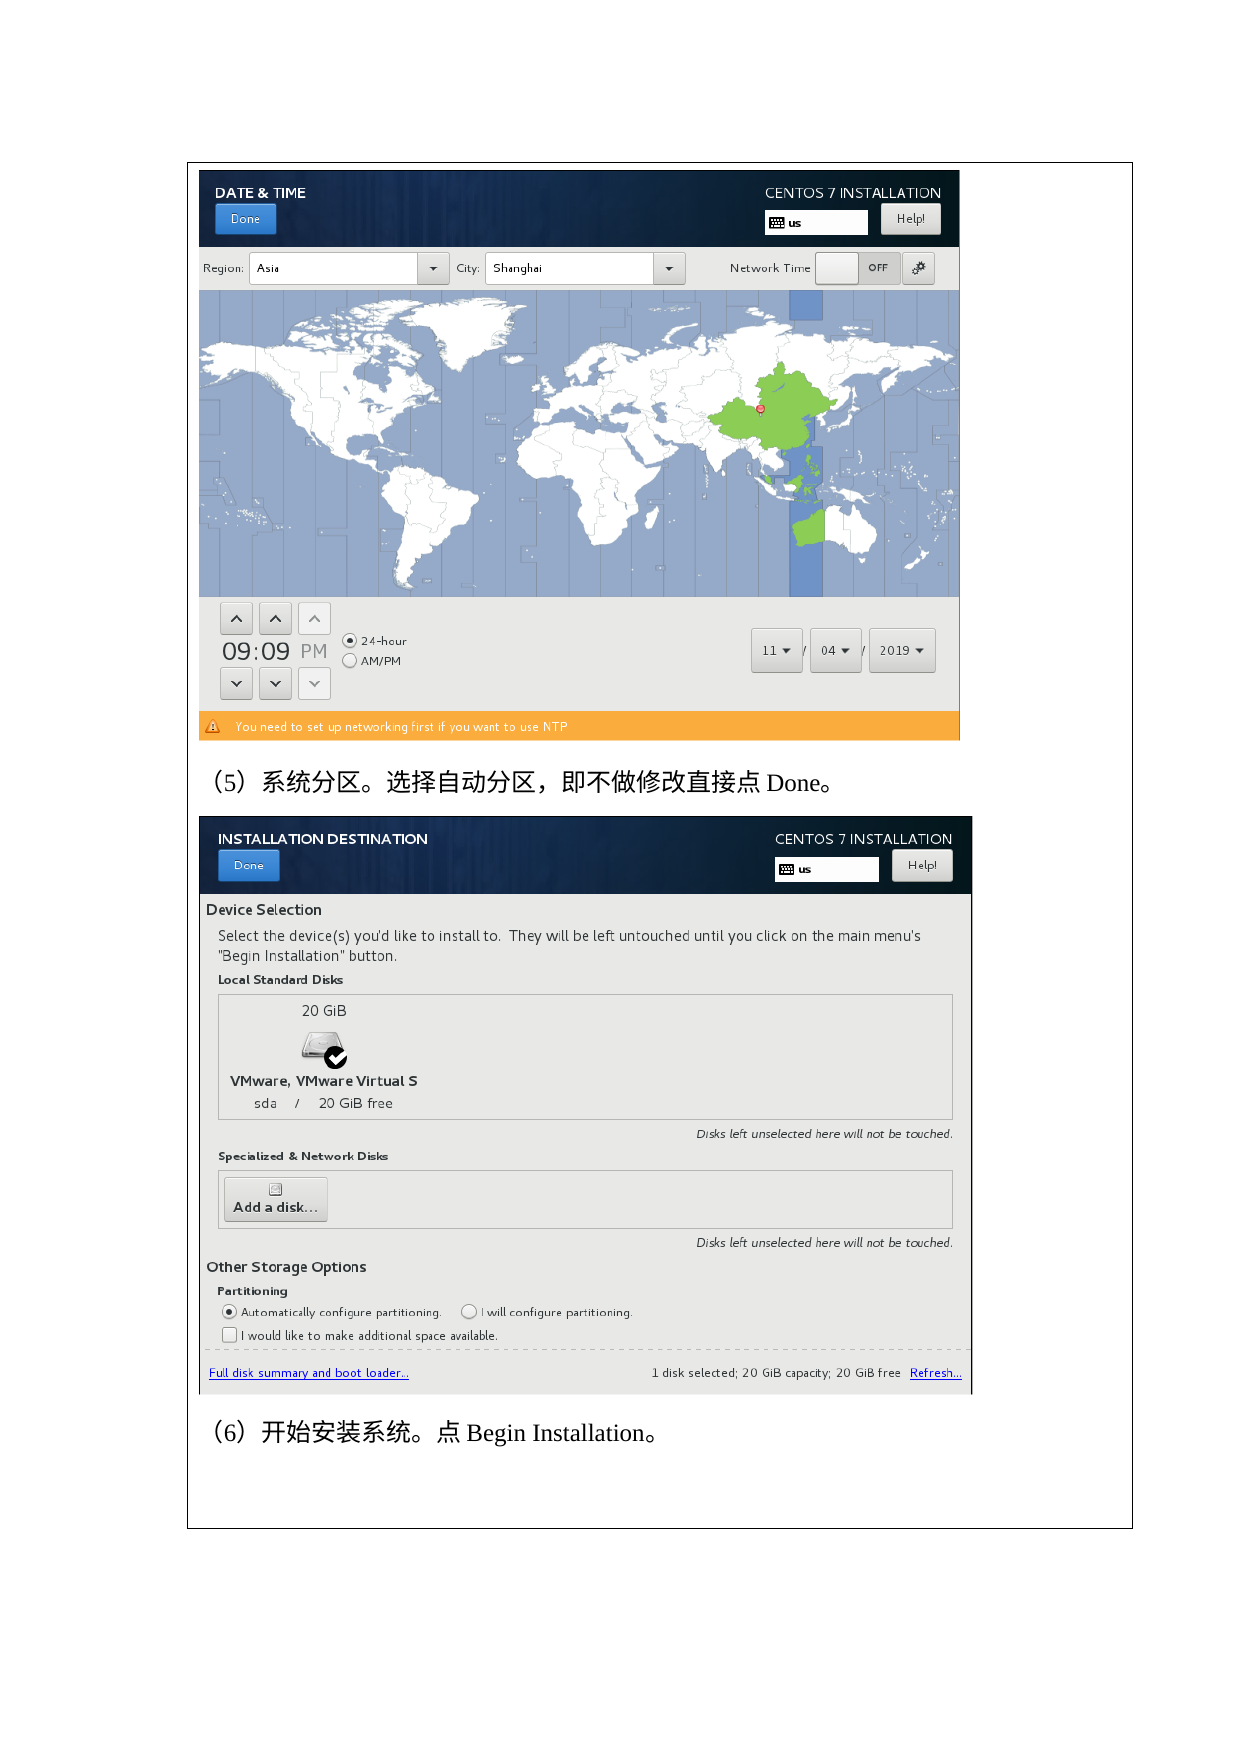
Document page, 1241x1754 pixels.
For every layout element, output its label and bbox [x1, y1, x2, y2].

picture [198, 816, 973, 1395]
table_cell [188, 163, 1132, 1528]
picture [198, 170, 960, 741]
